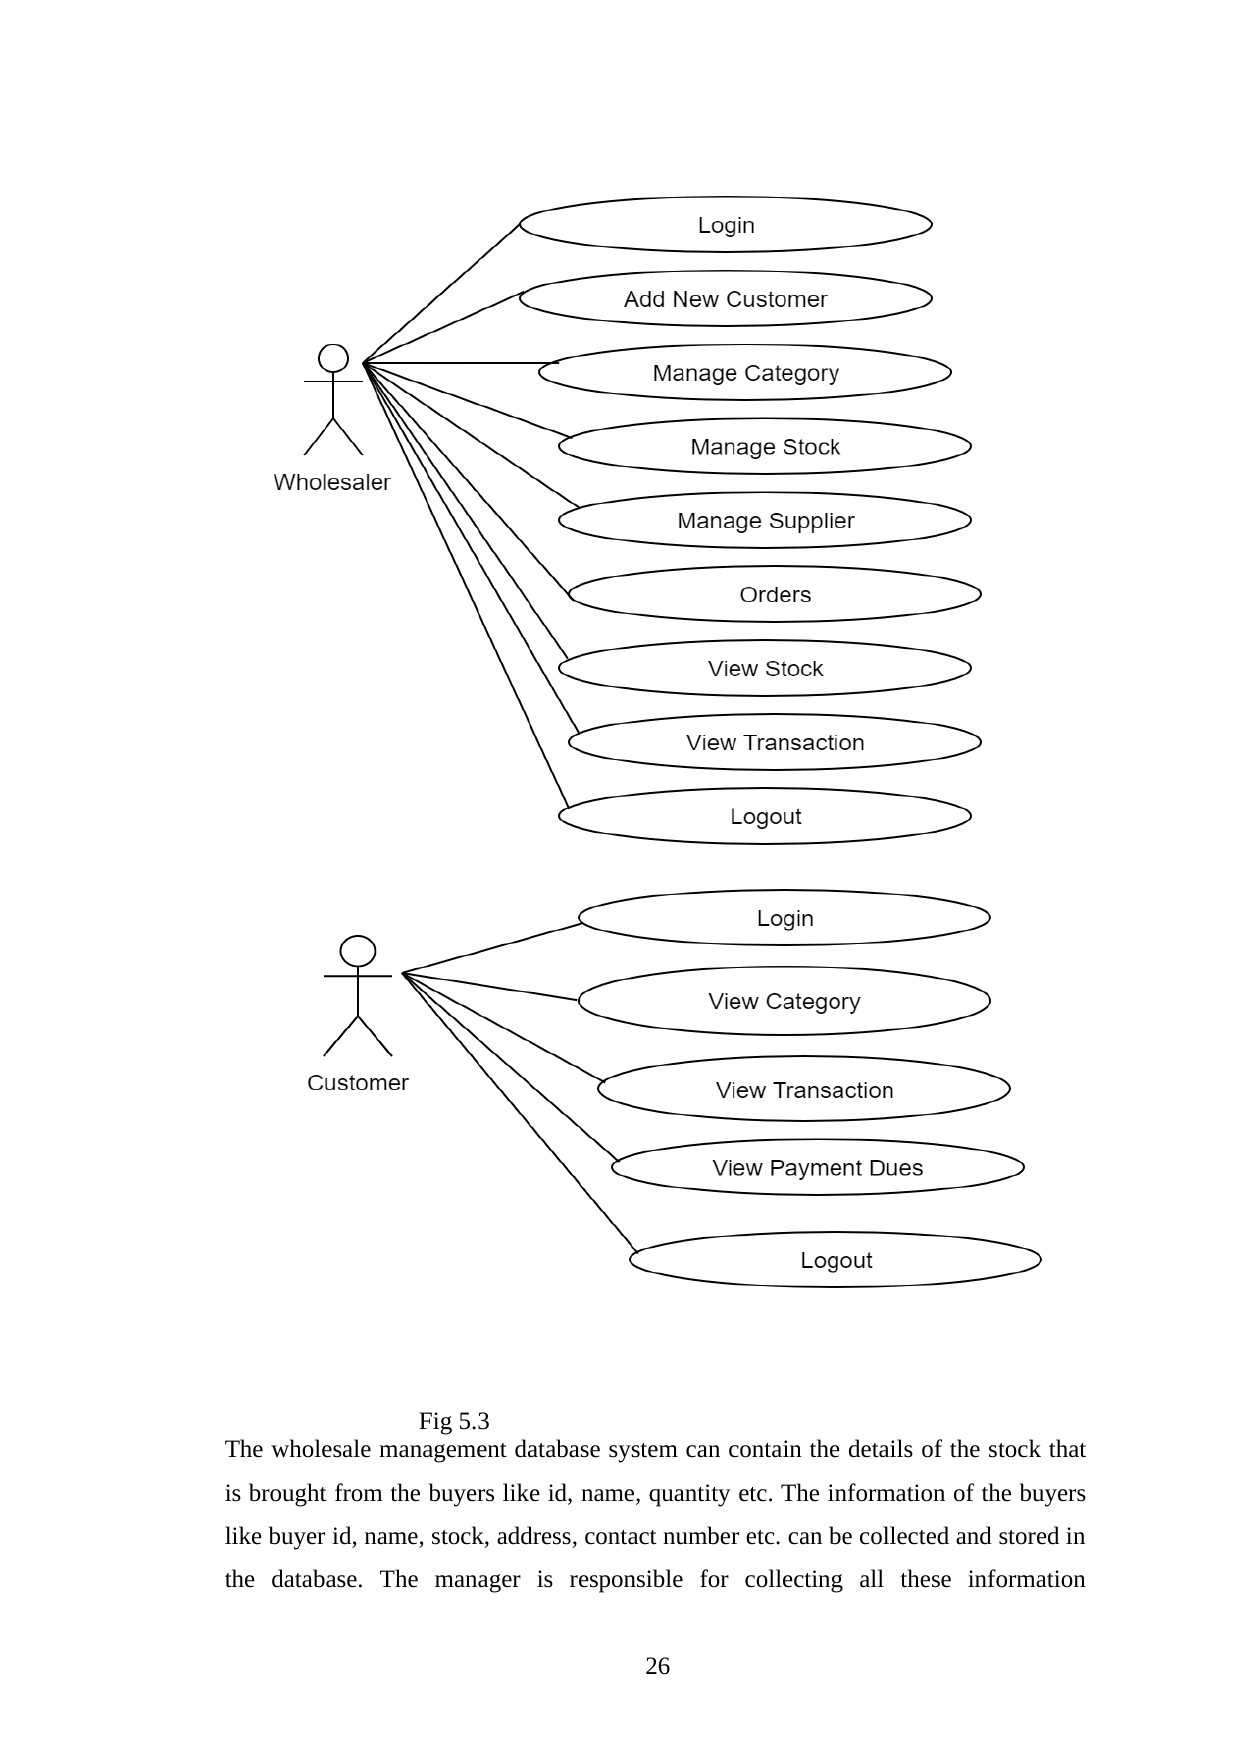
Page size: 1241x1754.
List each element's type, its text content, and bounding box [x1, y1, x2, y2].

picture [224, 150, 1090, 1334]
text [224, 1434, 1087, 1593]
text Fig 5.3 [225, 1406, 1090, 1434]
